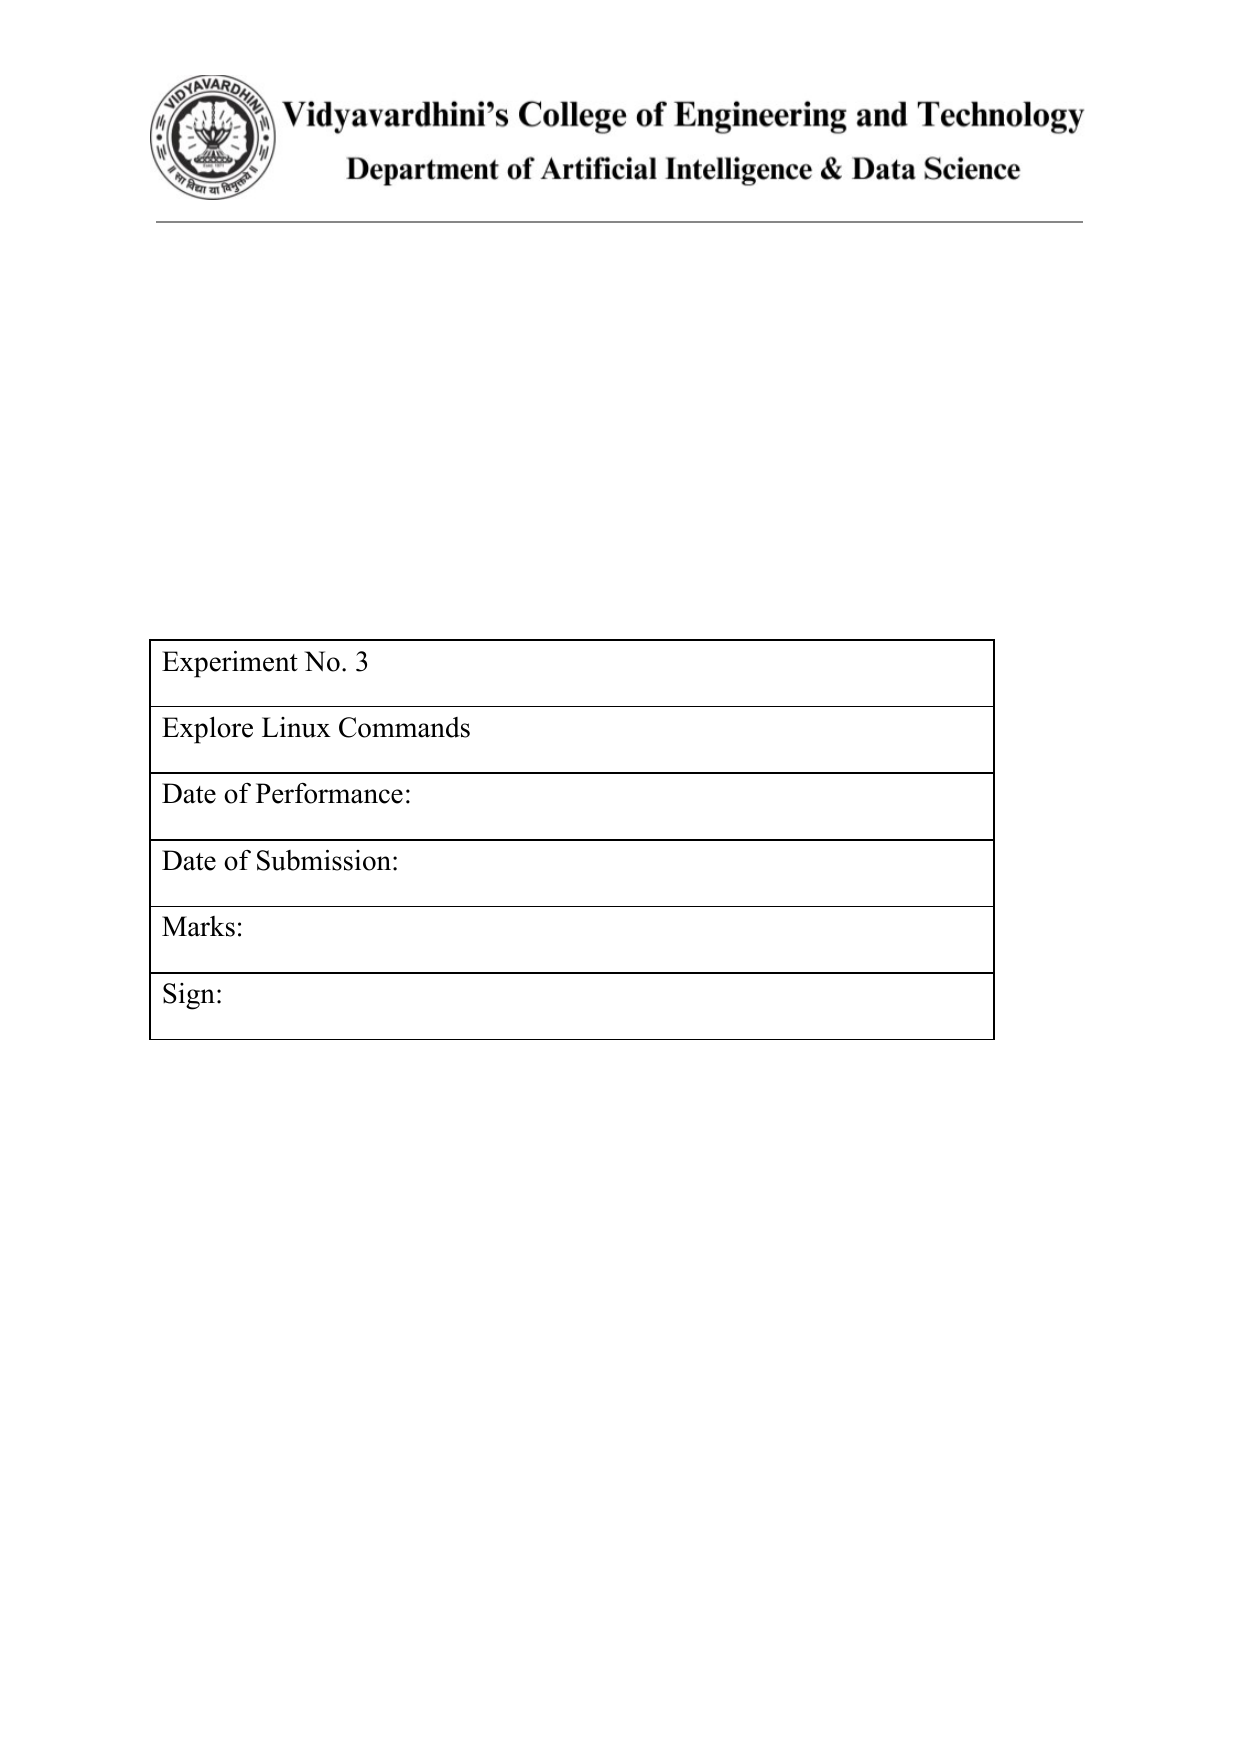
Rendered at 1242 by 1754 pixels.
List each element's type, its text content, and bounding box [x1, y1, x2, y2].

table_cell Marks: [151, 907, 993, 972]
table_cell Explore Linux Commands [151, 707, 993, 772]
picture [150, 75, 1091, 200]
table_cell Date of Submission: [151, 841, 993, 906]
table_cell Sign: [151, 974, 993, 1039]
table_header Experiment No. 3 [151, 641, 993, 706]
table_cell Date of Performance: [151, 774, 993, 839]
